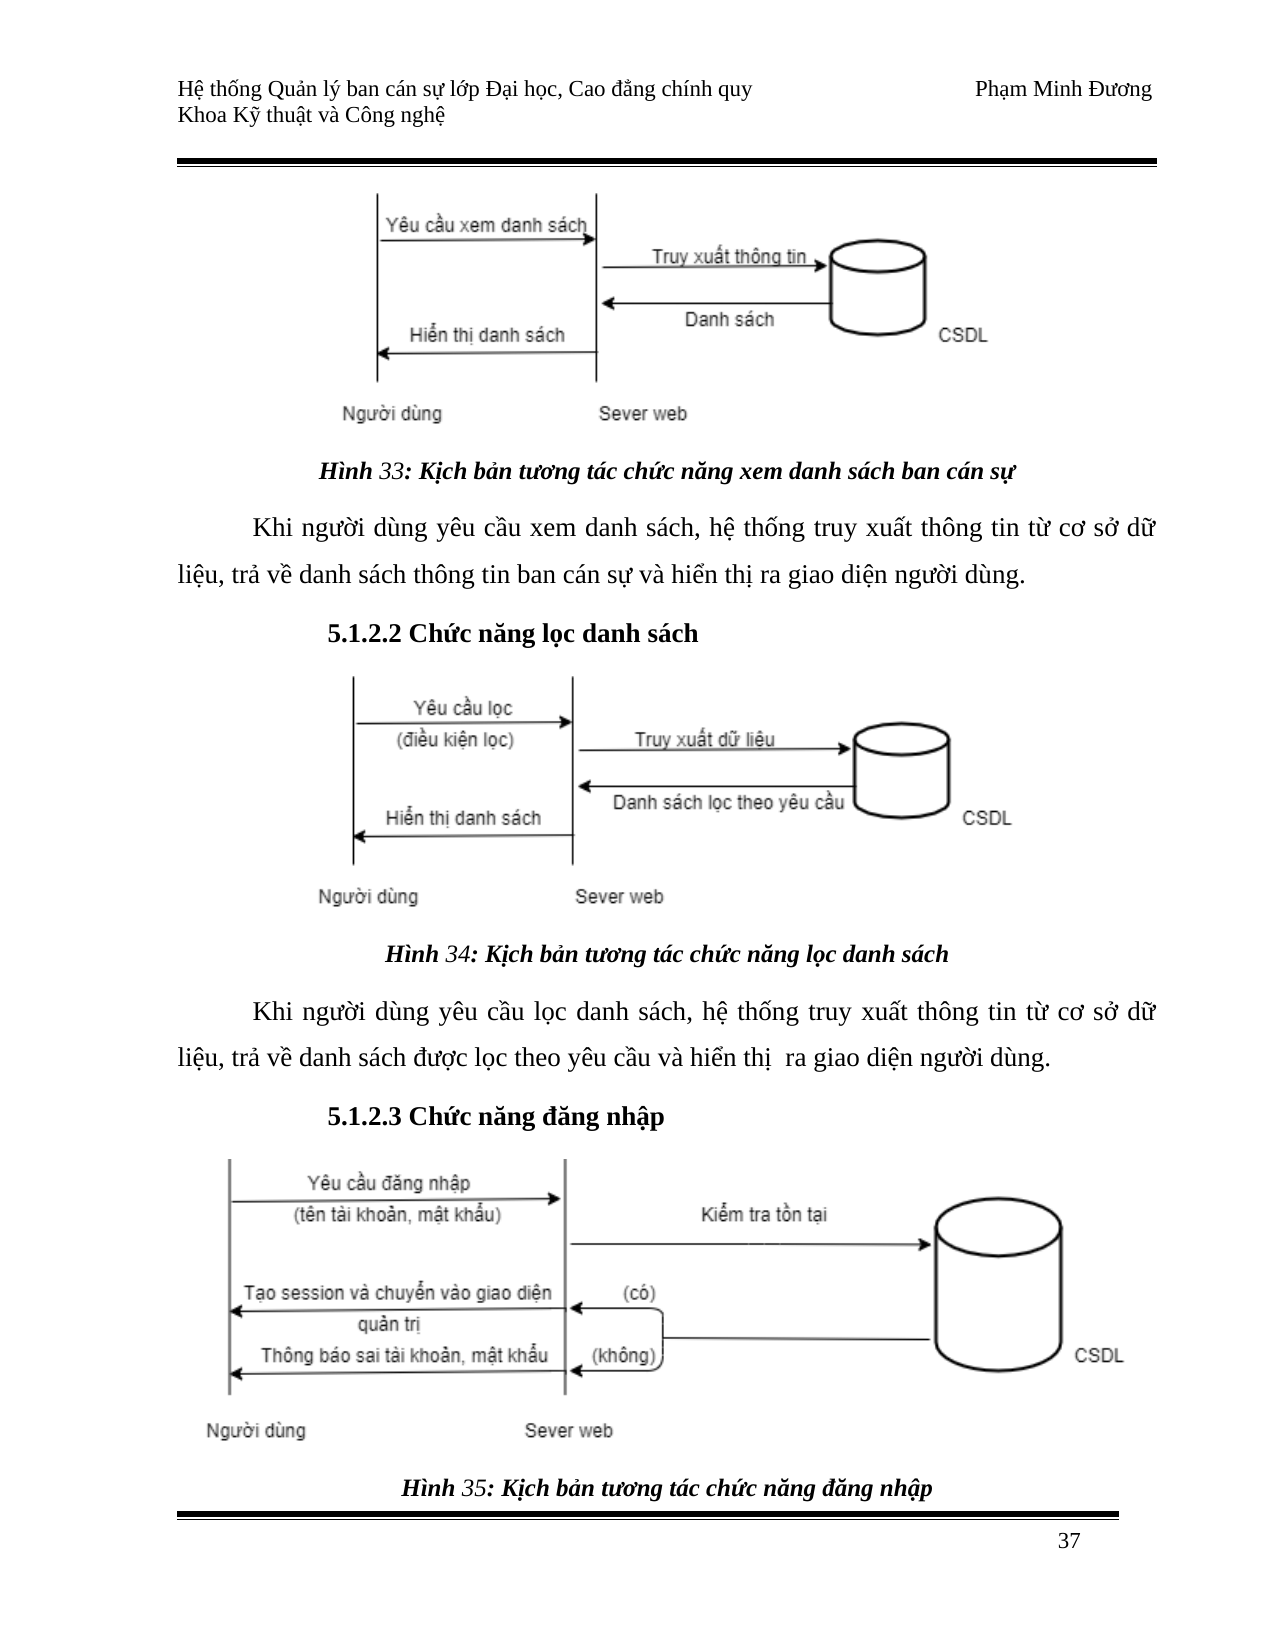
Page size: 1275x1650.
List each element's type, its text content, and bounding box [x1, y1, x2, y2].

picture [330, 193, 1004, 430]
text Khi người dùng yêu cầu xem danh sách, hệ thống truy xuất thông tin từ cơ sở dữ liệu, trả về danh sách thông tin ban cán sự và hiển thị ra giao diện người dùng. [177, 512, 1157, 589]
picture [194, 1159, 1140, 1447]
text Hình 33: Kịch bản tương tác chức năng xem danh sách ban cán sự [177, 456, 1157, 485]
text Hình 34: Kịch bản tương tác chức năng lọc danh sách [177, 939, 1157, 968]
subtitle 5.1.2.3 Chức năng đăng nhập [327, 1100, 1157, 1132]
text Hình 35: Kịch bản tương tác chức năng đăng nhập [177, 1473, 1157, 1502]
subtitle 5.1.2.2 Chức năng lọc danh sách [327, 617, 1157, 648]
text Khi người dùng yêu cầu lọc danh sách, hệ thống truy xuất thông tin từ cơ sở dữ liệu, trả về danh sách được lọc theo yêu cầu và hiển thị ra giao diện người dùng. [177, 994, 1157, 1072]
picture [306, 676, 1028, 913]
